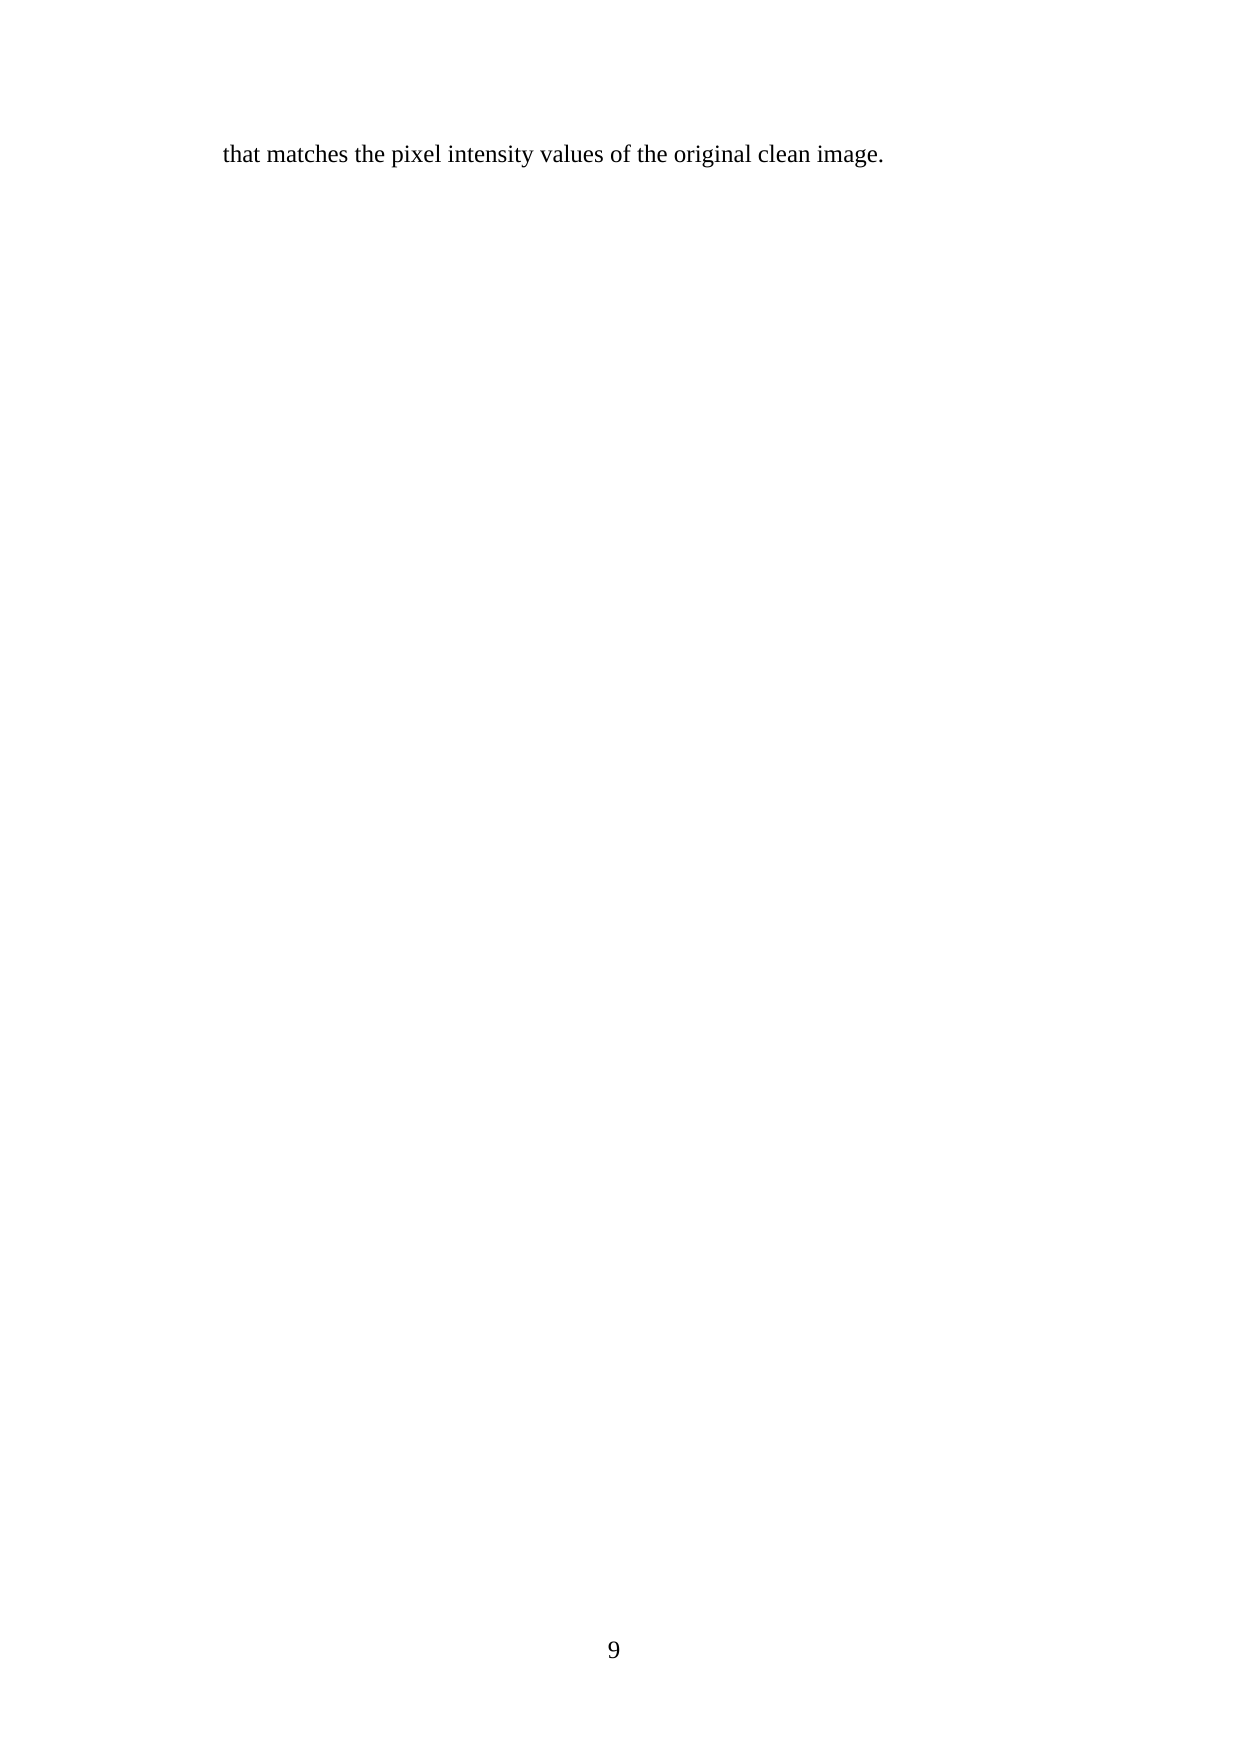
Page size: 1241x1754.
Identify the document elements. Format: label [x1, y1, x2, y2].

list [185, 139, 1107, 168]
